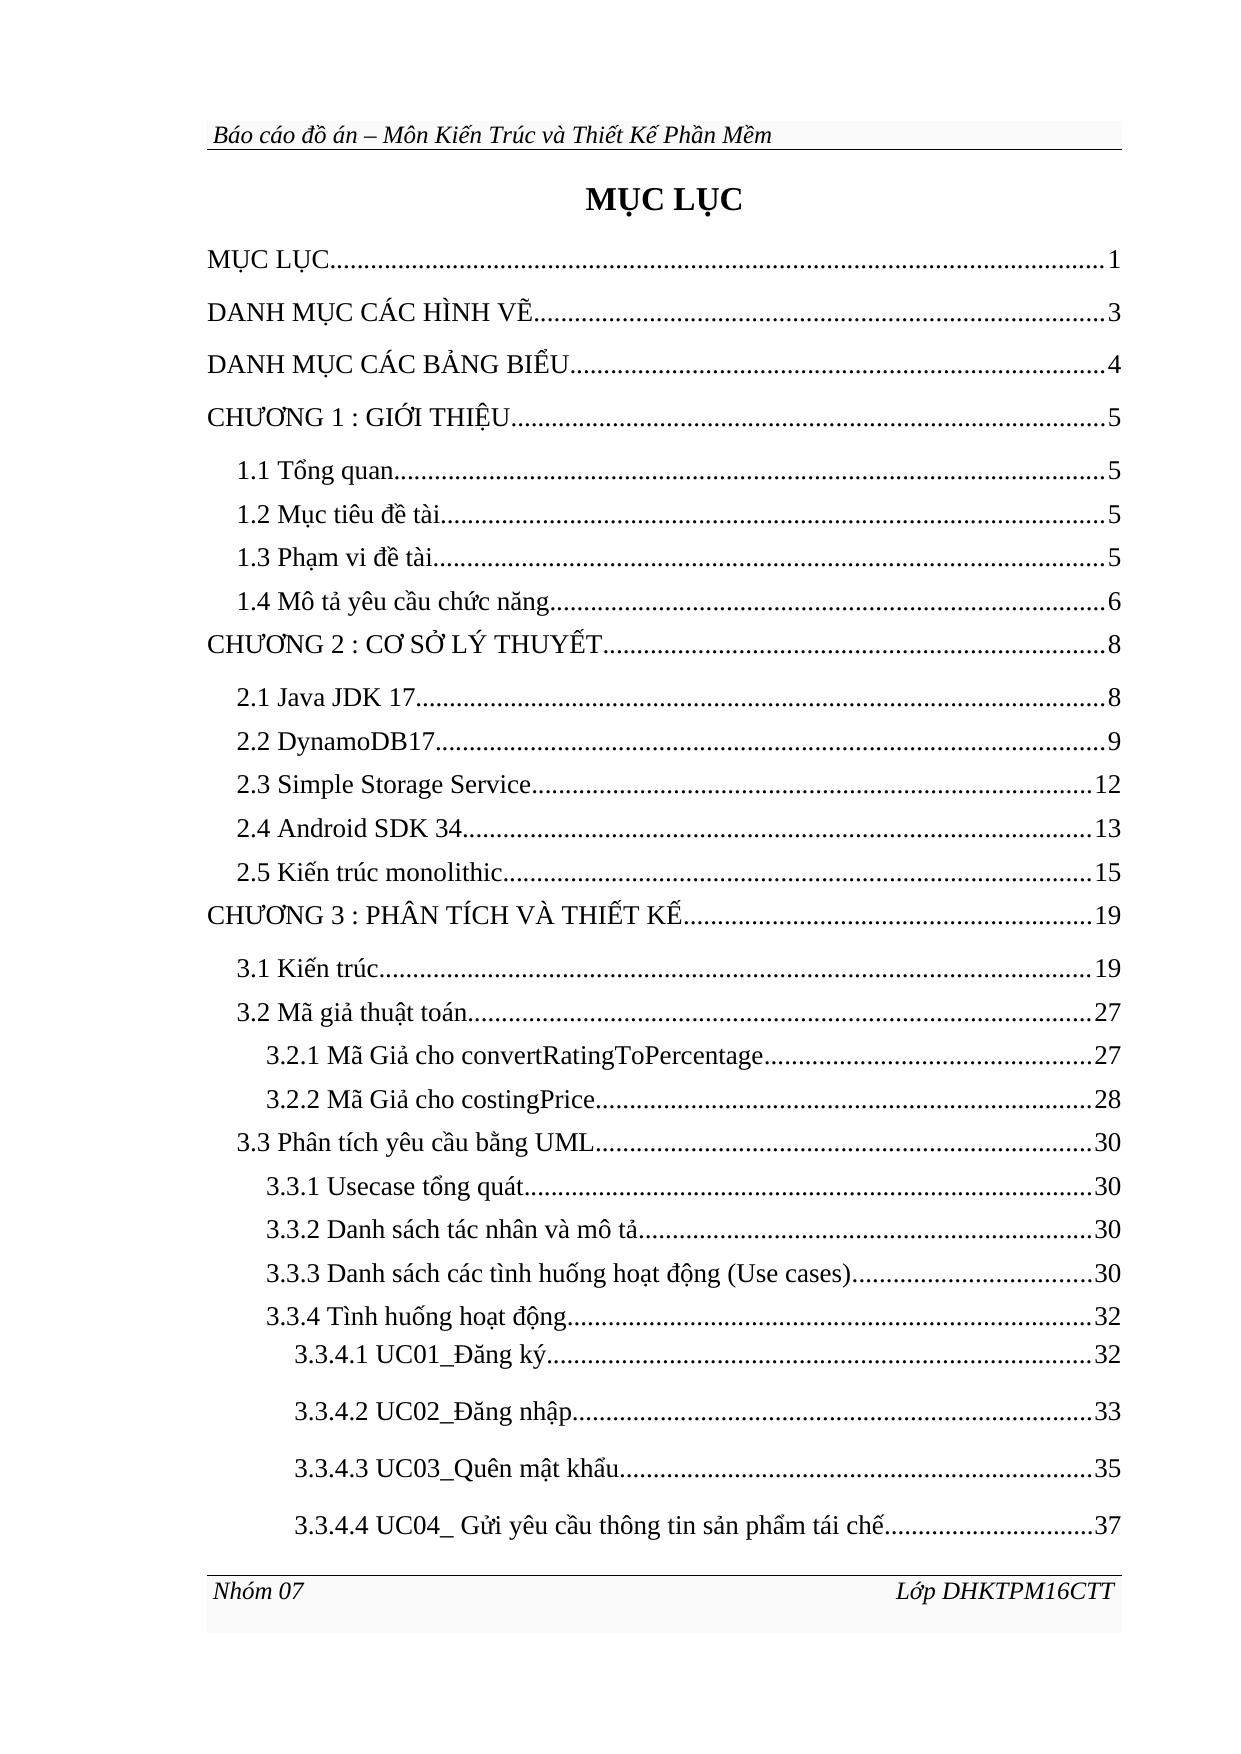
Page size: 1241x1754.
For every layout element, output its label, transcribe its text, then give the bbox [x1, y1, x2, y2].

text 3.3.2 Danh sách tác nhân và mô tả 30 [266, 1213, 1122, 1244]
text 3.2.2 Mã Giả cho costingPrice 28 [266, 1083, 1122, 1114]
text 3.3.3 Danh sách các tình huống hoạt động (Use cases) 30 [266, 1257, 1122, 1288]
text 2.3 Simple Storage Service 12 [236, 769, 1122, 800]
text 2.4 Android SDK 34 13 [236, 812, 1122, 843]
text DANH MỤC CÁC HÌNH VẼ 3 [207, 296, 1122, 327]
text 2.2 DynamoDB17 9 [236, 725, 1122, 756]
text 3.3.4.3 UC03_Quên mật khẩu 35 [294, 1452, 1122, 1483]
text 1.4 Mô tả yêu cầu chức năng 6 [236, 585, 1122, 616]
text 3.3.4 Tình huống hoạt động 32 [266, 1301, 1122, 1332]
text CHƯƠNG 3 : PHÂN TÍCH VÀ THIẾT KẾ 19 [207, 899, 1122, 930]
text 3.3.4.4 UC04_ Gửi yêu cầu thông tin sản phẩm tái chế 37 [294, 1509, 1122, 1540]
text 2.5 Kiến trúc monolithic 15 [236, 856, 1122, 887]
text CHƯƠNG 2 : CƠ SỞ LÝ THUYẾT 8 [207, 629, 1122, 660]
text 3.3.4.1 UC01_Đăng ký 32 [294, 1338, 1122, 1369]
text 3.1 Kiến trúc 19 [236, 952, 1122, 983]
text 1.1 Tổng quan 5 [236, 454, 1122, 486]
text 1.3 Phạm vi đề tài 5 [236, 542, 1122, 573]
text 3.2.1 Mã Giả cho convertRatingToPercentage 27 [266, 1039, 1122, 1070]
text 3.3.1 Usecase tổng quát 30 [266, 1170, 1122, 1201]
text 3.3.4.2 UC02_Đăng nhập 33 [294, 1395, 1122, 1426]
text 1.2 Mục tiêu đề tài 5 [236, 498, 1122, 529]
text CHƯƠNG 1 : GIỚI THIỆU 5 [207, 402, 1122, 433]
text 3.2 Mã giả thuật toán 27 [236, 996, 1122, 1027]
subtitle MỤC LỤC [207, 179, 1122, 217]
text 2.1 Java JDK 17 8 [236, 682, 1122, 713]
text DANH MỤC CÁC BẢNG BIỂU 4 [207, 349, 1122, 380]
text MỤC LỤC 1 [207, 243, 1122, 274]
text 3.3 Phân tích yêu cầu bằng UML 30 [236, 1126, 1122, 1157]
